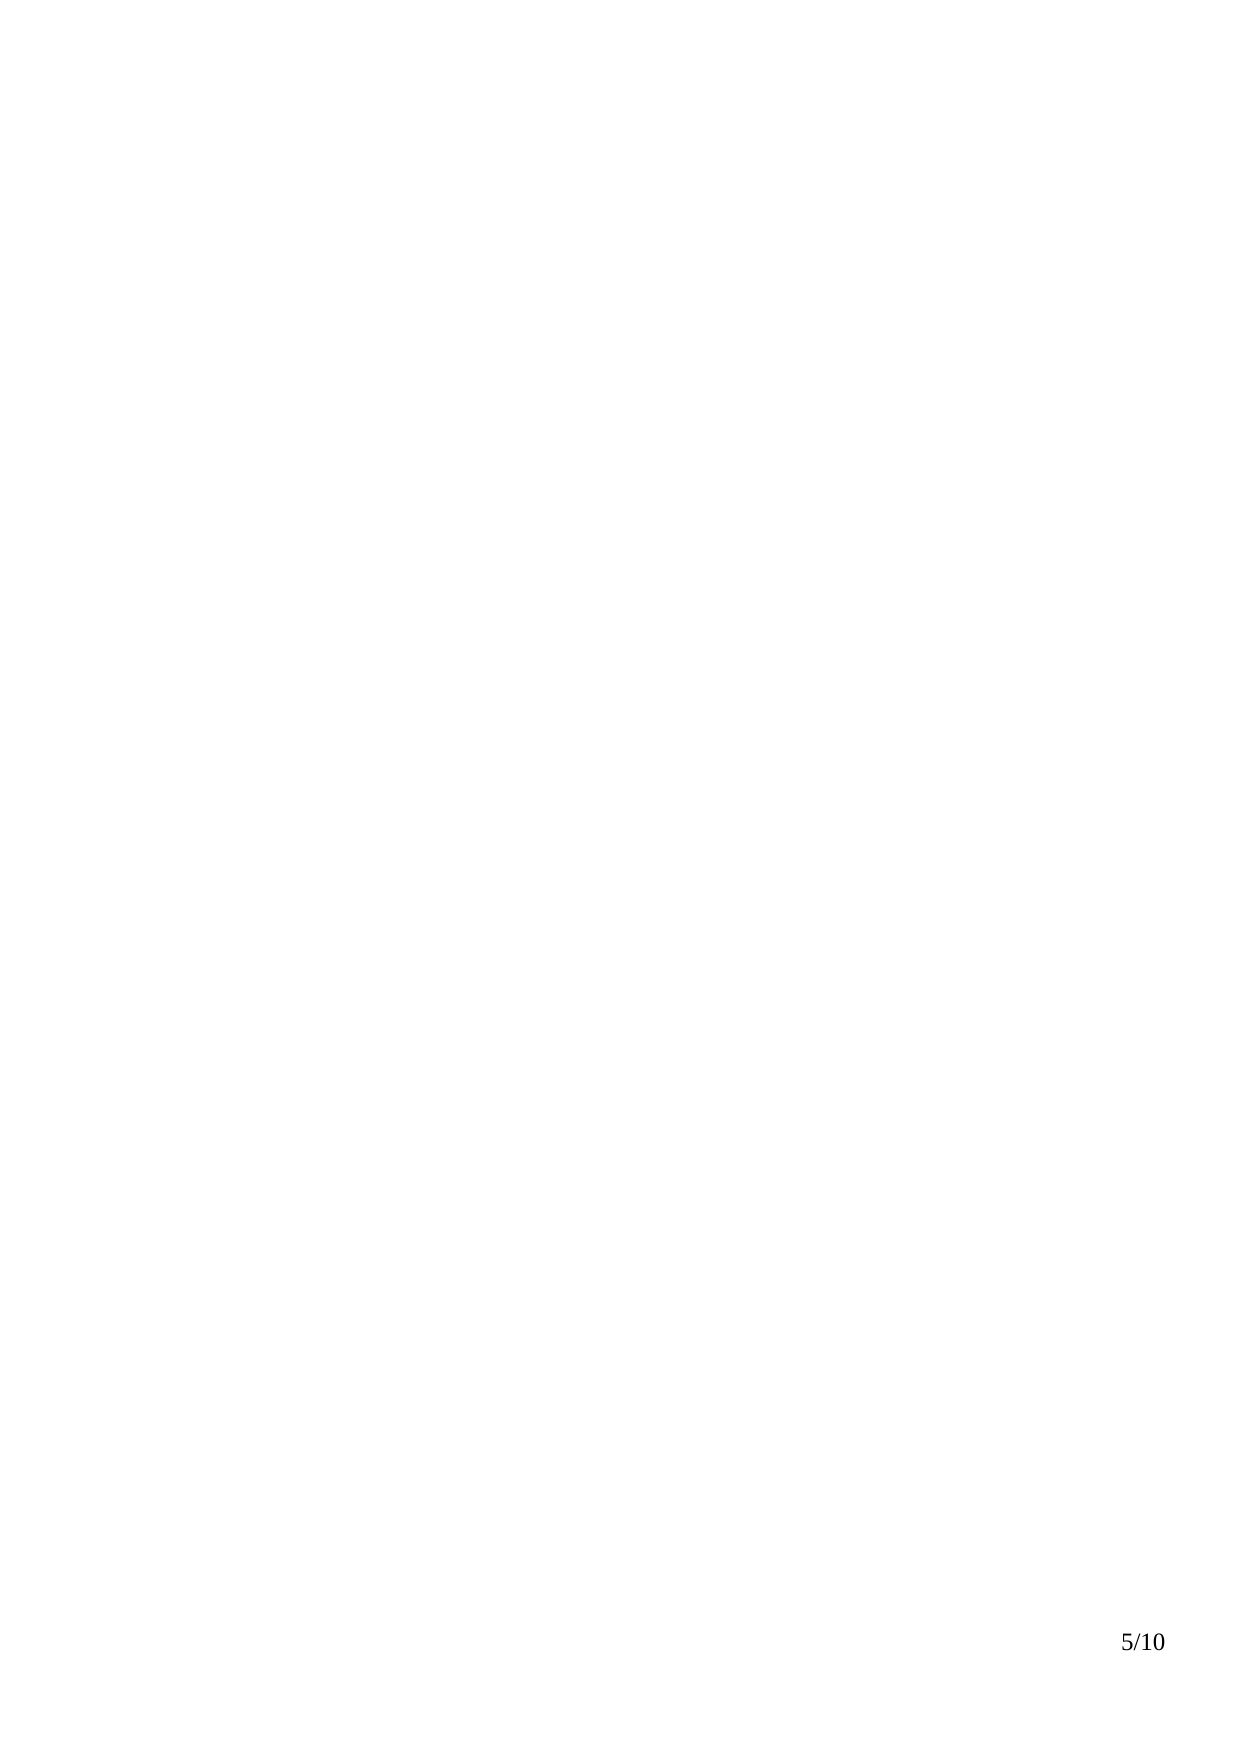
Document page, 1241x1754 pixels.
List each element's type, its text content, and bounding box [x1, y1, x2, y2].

text 5/10 [75, 1627, 1165, 1656]
